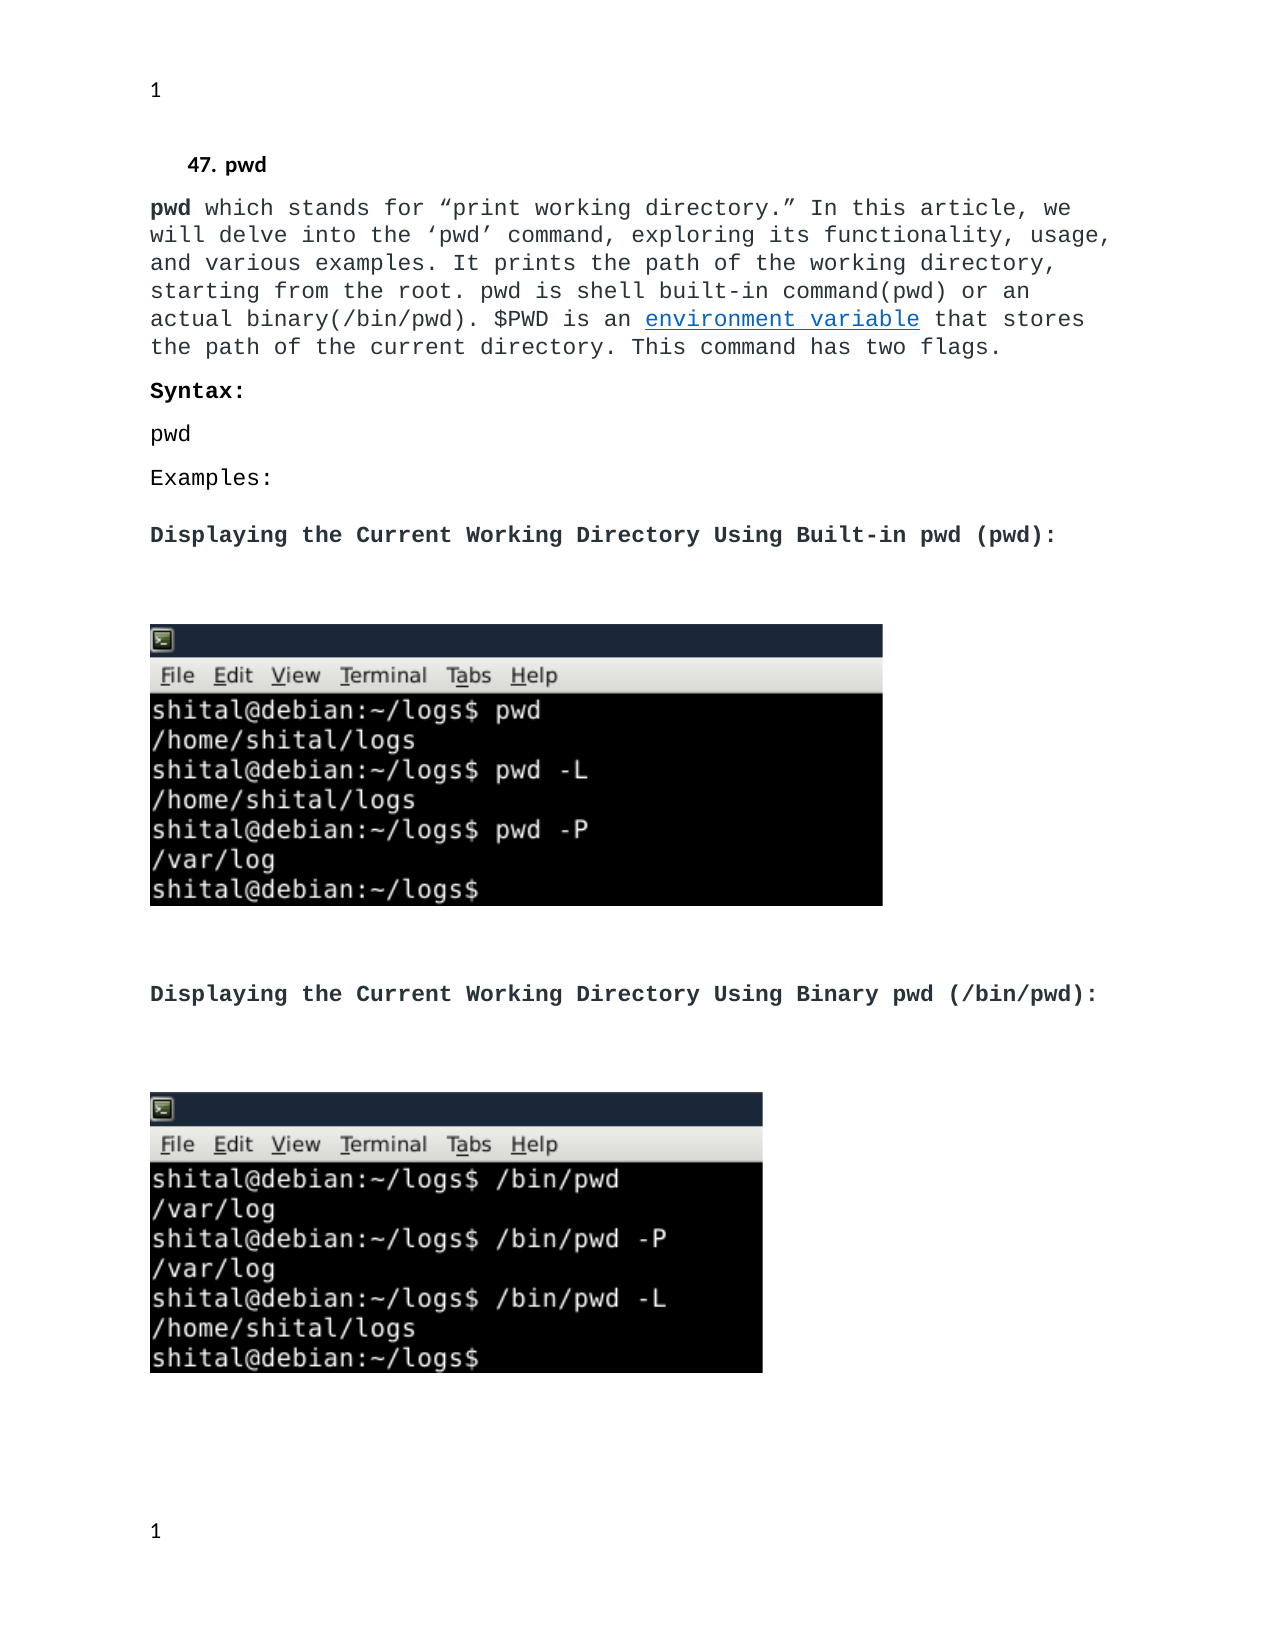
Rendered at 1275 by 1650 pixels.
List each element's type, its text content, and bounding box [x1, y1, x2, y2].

text pwd [150, 422, 1125, 448]
list pwd [187, 150, 1125, 178]
picture [150, 1092, 763, 1373]
text pwd which stands for “print working directory.” In this article, we will delve into the ‘pwd’ command, exploring its functionality, usage, and various examples. It prints the path of the working directory, starting from the root. pwd is shell built-in command(pwd) or an actual binary(/bin/pwd). $PWD is an environment variable that stores the path of the current directory. This command has two flags. [150, 196, 1125, 361]
subtitle Displaying the Current Working Directory Using Binary pwd (/bin/pwd): [150, 982, 1125, 1008]
picture [150, 624, 883, 906]
text Syntax: [150, 379, 1125, 405]
text Examples: [150, 466, 1125, 492]
subtitle Displaying the Current Working Directory Using Built-in pwd (pwd): [150, 523, 1125, 549]
